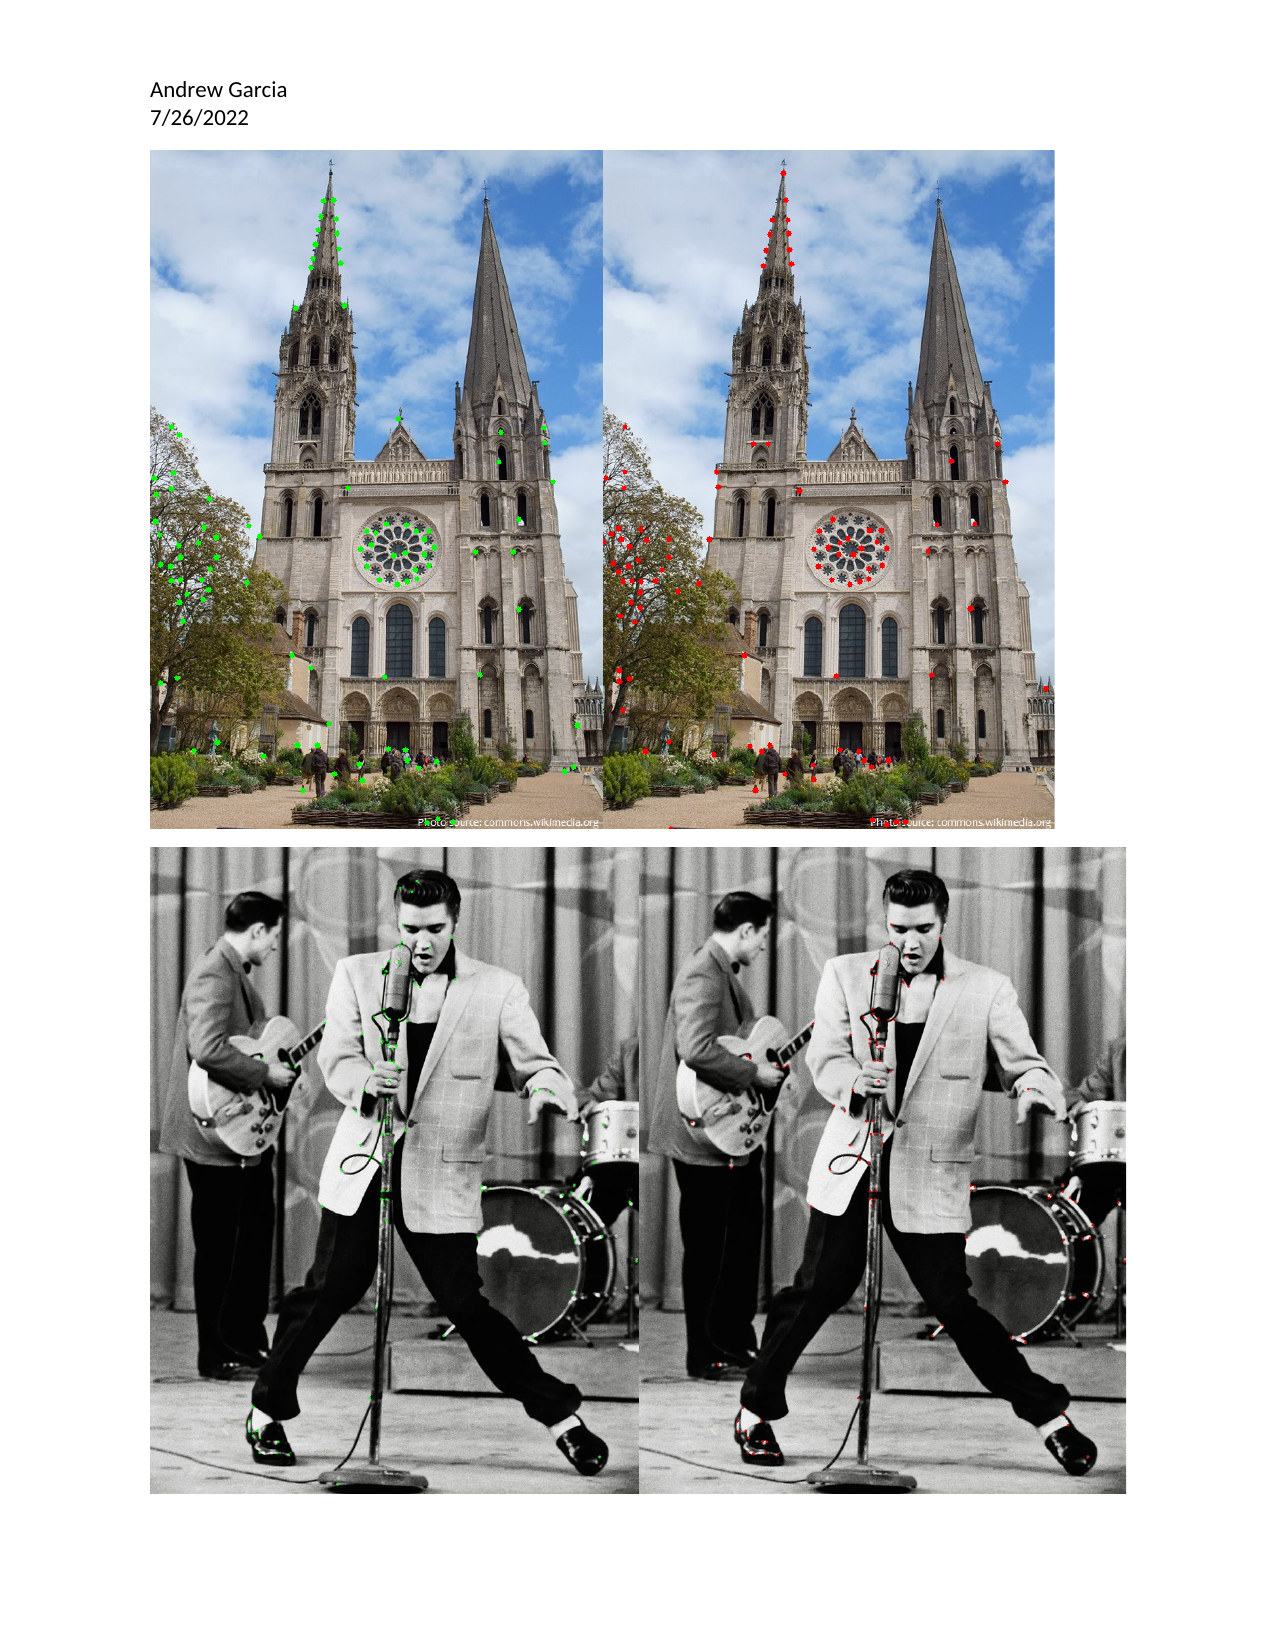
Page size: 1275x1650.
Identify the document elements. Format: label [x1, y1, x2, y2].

picture [150, 150, 1055, 829]
picture [150, 847, 1127, 1494]
